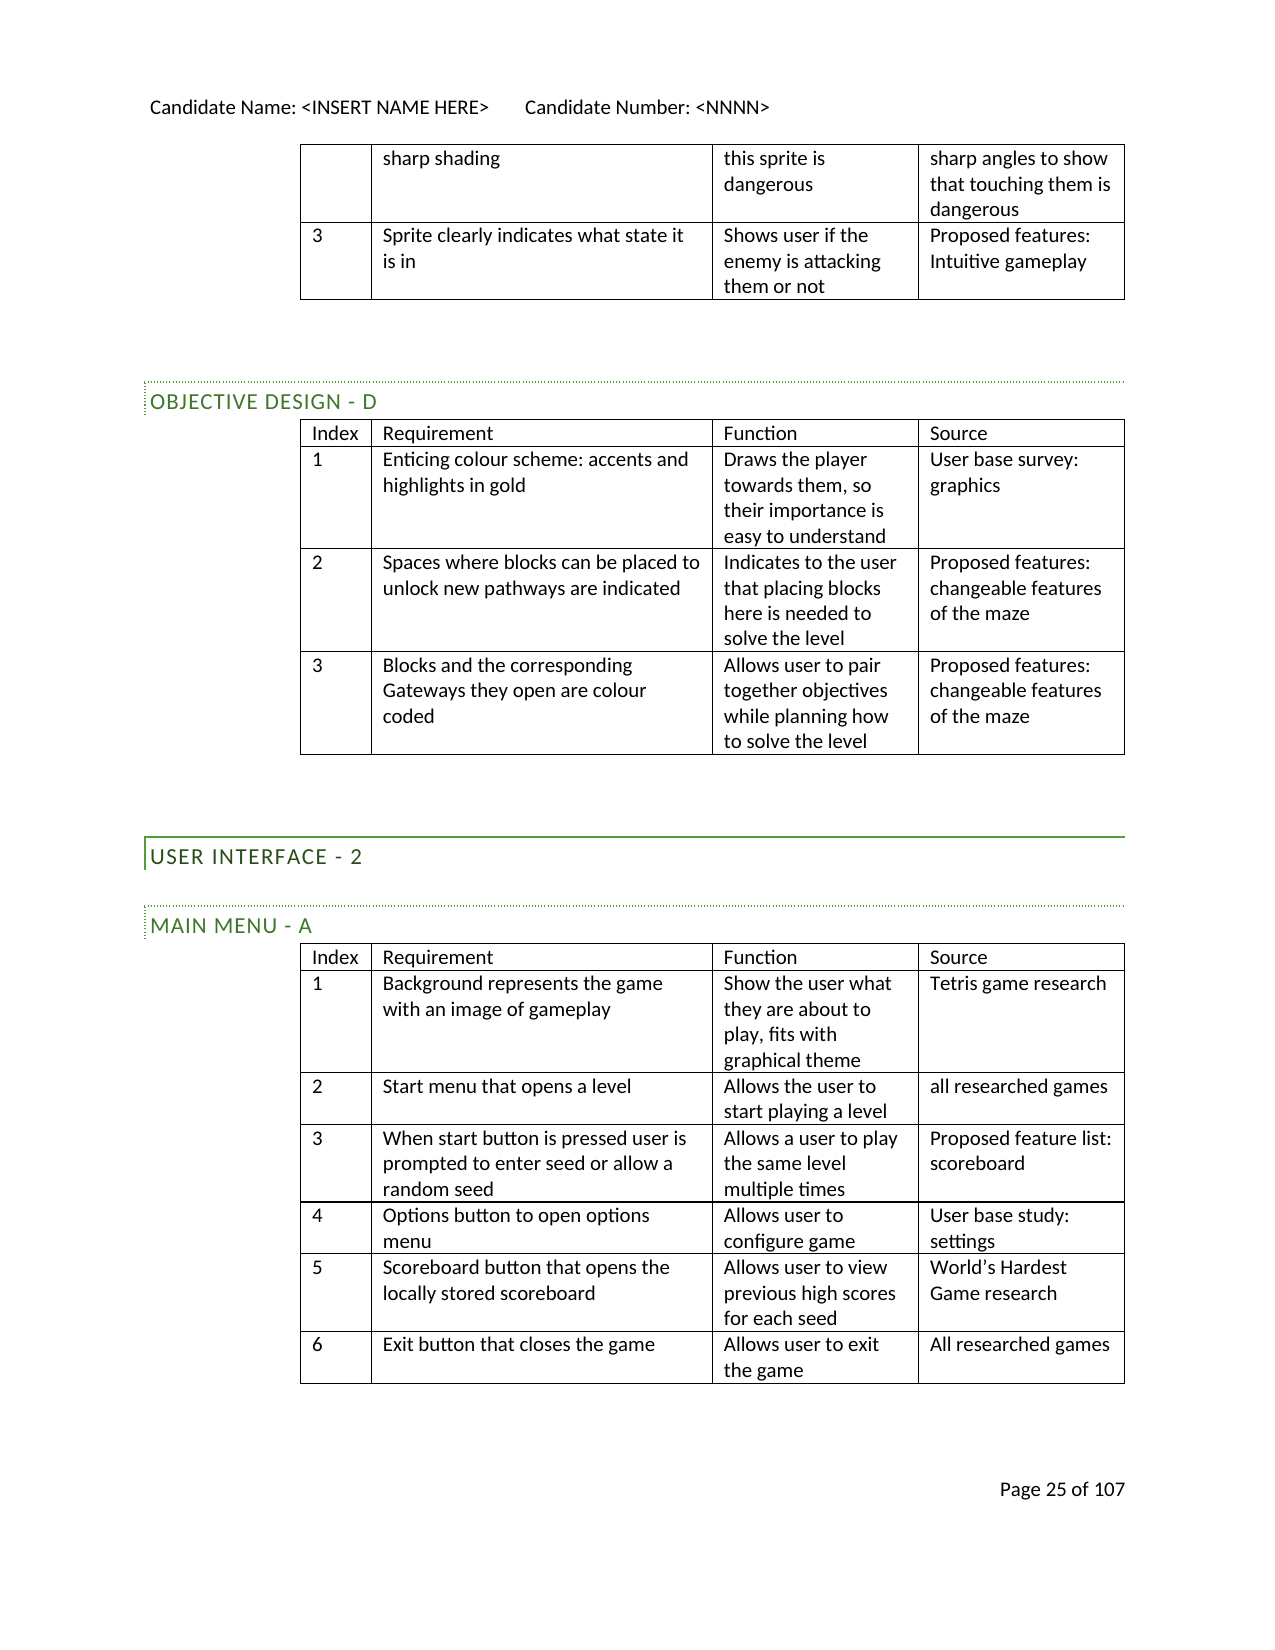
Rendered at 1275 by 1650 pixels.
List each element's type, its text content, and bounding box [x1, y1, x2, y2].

table_header Source [919, 420, 1124, 446]
table_cell Start menu that opens a level [372, 1073, 712, 1124]
table_cell 1 [301, 447, 371, 548]
subtitle Objective design - d [144, 381, 1125, 415]
table_cell 5 [301, 1254, 371, 1331]
table_cell Exit button that closes the game [372, 1332, 712, 1382]
table_cell Background represents the game with an image of gameplay [372, 971, 712, 1072]
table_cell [713, 145, 918, 222]
table_cell 3 [301, 1125, 371, 1201]
table_cell World’s Hardest Game research [919, 1254, 1124, 1331]
table_cell 2 [301, 145, 371, 222]
table_cell Proposed features: changeable features of the maze [919, 549, 1124, 651]
table_cell Sprite clearly indicates what state it is in [372, 223, 712, 299]
table_cell Shows user if the enemy is attacking them or not [713, 223, 918, 299]
table_header Function [713, 420, 918, 446]
table_cell Allows a user to play the same level multiple times [713, 1125, 918, 1201]
table_header Function [713, 944, 918, 969]
table_cell Allows user to exit the game [713, 1332, 918, 1382]
table_cell Indicates to the user that placing blocks here is needed to solve the level [713, 549, 918, 651]
table_cell User base study: settings [919, 1203, 1124, 1253]
table_cell All researched games [919, 1332, 1124, 1382]
table_cell 2 [301, 549, 371, 651]
table_cell Proposed features: Intuitive gameplay [919, 223, 1124, 299]
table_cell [919, 145, 1124, 222]
subtitle User interface - 2 [146, 838, 1125, 870]
table_cell Blocks and the corresponding Gateways they open are colour coded [372, 652, 712, 754]
table_header Requirement [372, 420, 712, 446]
table_cell When start button is pressed user is prompted to enter seed or allow a random seed [372, 1125, 712, 1201]
table_header Index [301, 944, 371, 969]
table_cell all researched games [919, 1073, 1124, 1124]
table_cell Options button to open options menu [372, 1203, 712, 1253]
table_cell Allows user to pair together objectives while planning how to solve the level [713, 652, 918, 754]
table_cell Allows user to configure game [713, 1203, 918, 1253]
table_cell Scoreboard button that opens the locally stored scoreboard [372, 1254, 712, 1331]
table_cell Tetris game research [919, 971, 1124, 1072]
table_cell Draws the player towards them, so their importance is easy to understand [713, 447, 918, 548]
table_cell 1 [301, 971, 371, 1072]
table_cell 2 [301, 1073, 371, 1124]
table_cell Proposed features: changeable features of the maze [919, 652, 1124, 754]
table_header Source [919, 944, 1124, 969]
table_header Requirement [372, 944, 712, 969]
table_cell 4 [301, 1203, 371, 1253]
table_cell Spaces where blocks can be placed to unlock new pathways are indicated [372, 549, 712, 651]
table_cell Allows the user to start playing a level [713, 1073, 918, 1124]
table_cell 6 [301, 1332, 371, 1382]
subtitle Main menu - a [144, 905, 1125, 939]
table_cell Proposed feature list: scoreboard [919, 1125, 1124, 1201]
table_header Index [301, 420, 371, 446]
table_cell Enticing colour scheme: accents and highlights in gold [372, 447, 712, 548]
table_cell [372, 145, 712, 222]
table_cell Show the user what they are about to play, fits with graphical theme [713, 971, 918, 1072]
table_cell 3 [301, 223, 371, 299]
table_cell 3 [301, 652, 371, 754]
table_cell Allows user to view previous high scores for each seed [713, 1254, 918, 1331]
table_cell User base survey: graphics [919, 447, 1124, 548]
